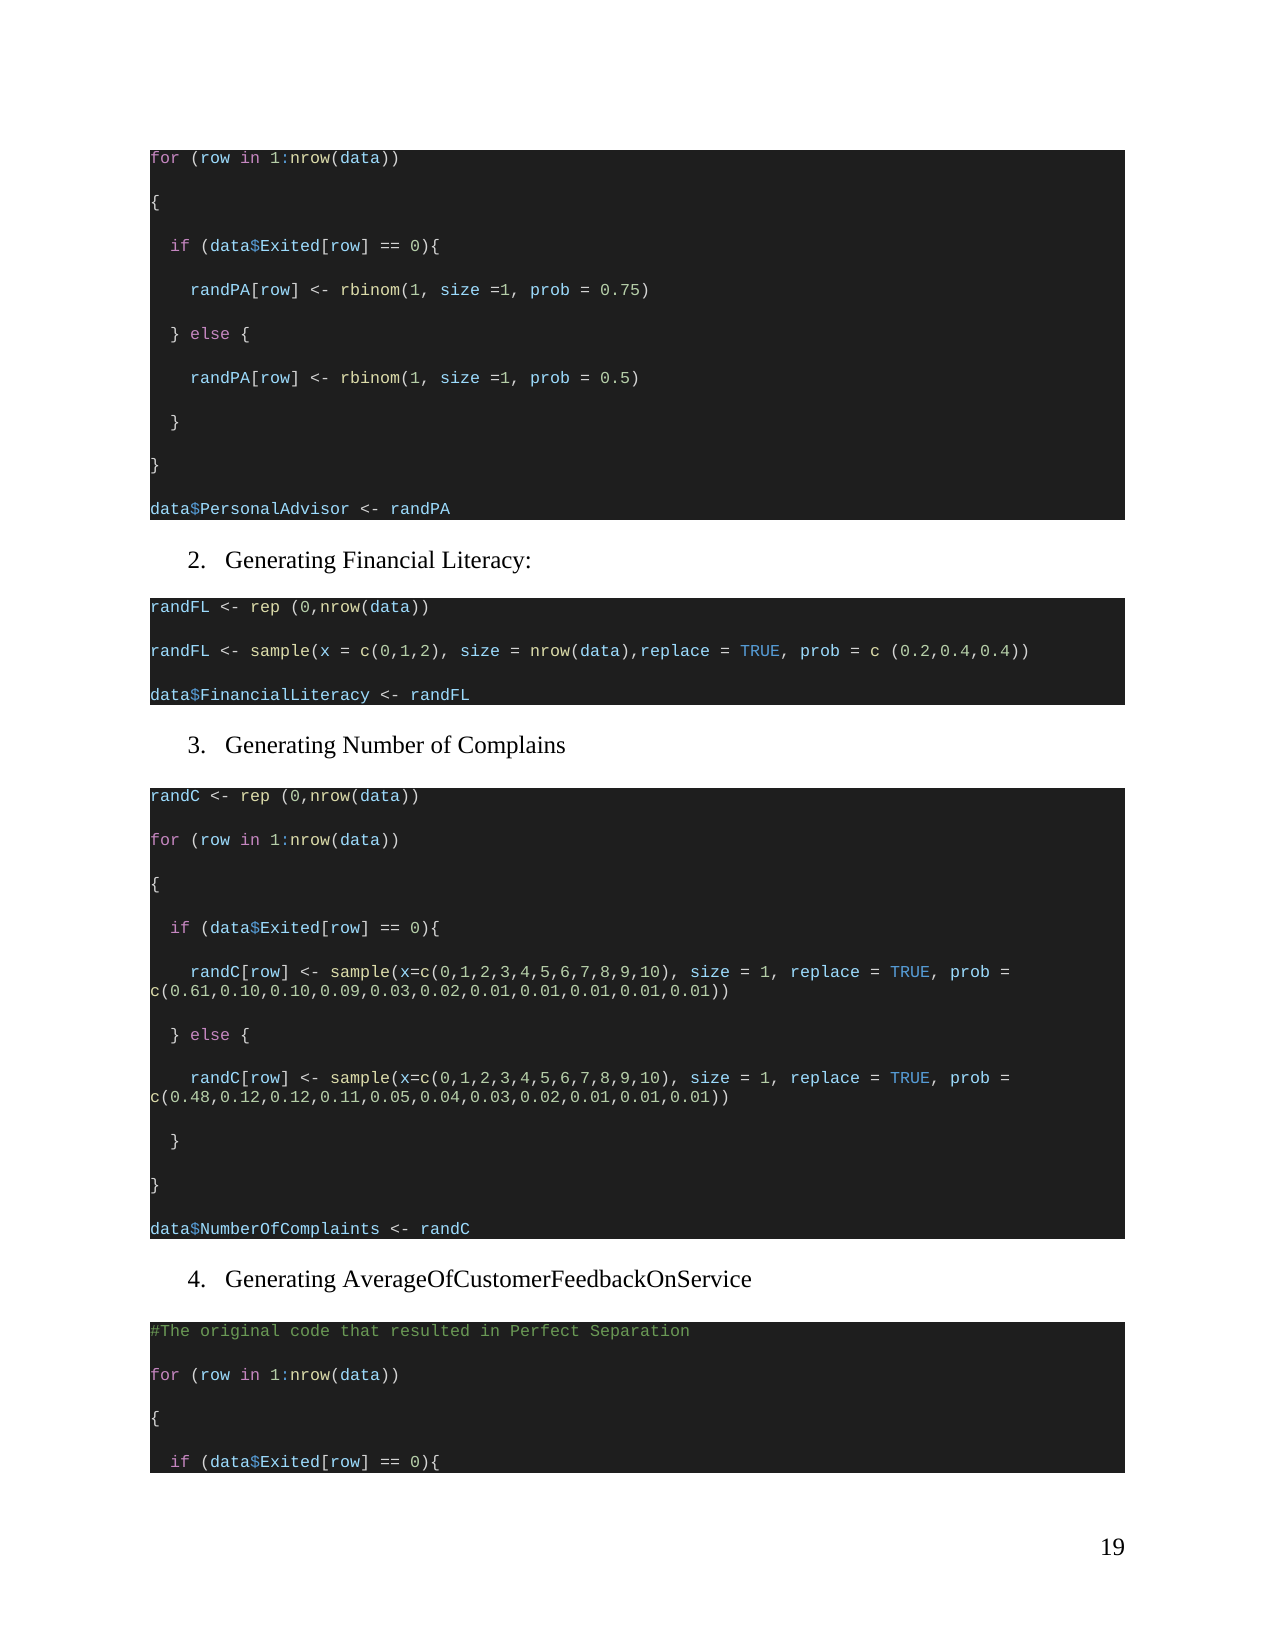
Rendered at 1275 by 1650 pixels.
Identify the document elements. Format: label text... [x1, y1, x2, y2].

text { [150, 1410, 1125, 1429]
list Generating AverageOfCustomerFeedbackOnService [187, 1264, 1125, 1293]
text randPA[row] <- rbinom(1, size =1, prob = 0.5) [150, 369, 1125, 388]
text if (data$Exited[row] == 0){ [150, 238, 1125, 257]
text } [150, 1133, 1125, 1152]
text } else { [150, 325, 1125, 344]
text { [150, 194, 1125, 213]
list Generating Number of Complains [187, 730, 1125, 759]
text if (data$Exited[row] == 0){ [150, 919, 1125, 938]
text for (row in 1:nrow(data)) [150, 150, 1125, 169]
text randPA[row] <- rbinom(1, size =1, prob = 0.75) [150, 282, 1125, 300]
text for (row in 1:nrow(data)) [150, 832, 1125, 851]
text { [150, 876, 1125, 894]
text if (data$Exited[row] == 0){ [150, 1454, 1125, 1473]
text randFL <- sample(x = c(0,1,2), size = nrow(data),replace = TRUE, prob = c (0.2,0.4,0.4)) [150, 642, 1125, 661]
text data$FinancialLiteracy <- randFL [150, 686, 1125, 705]
text data$PersonalAdvisor <- randPA [150, 501, 1125, 520]
text } [150, 413, 1125, 432]
text } [150, 1177, 1125, 1195]
text #The original code that resulted in Perfect Separation [150, 1322, 1125, 1341]
text data$NumberOfComplaints <- randC [150, 1220, 1125, 1239]
text randC <- rep (0,nrow(data)) [150, 788, 1125, 807]
text } else { [150, 1026, 1125, 1045]
text } [150, 457, 1125, 476]
text for (row in 1:nrow(data)) [150, 1366, 1125, 1385]
text randFL <- rep (0,nrow(data)) [150, 598, 1125, 617]
list Generating Financial Literacy: [187, 545, 1125, 573]
text randC[row] <- sample(x=c(0,1,2,3,4,5,6,7,8,9,10), size = 1, replace = TRUE, prob = c(0.61,0.10,0.10,0.09,0.03,0.02,0.01,0.01,0.01,0.01,0.01)) [150, 963, 1125, 1001]
text randC[row] <- sample(x=c(0,1,2,3,4,5,6,7,8,9,10), size = 1, replace = TRUE, prob = c(0.48,0.12,0.12,0.11,0.05,0.04,0.03,0.02,0.01,0.01,0.01)) [150, 1070, 1125, 1108]
